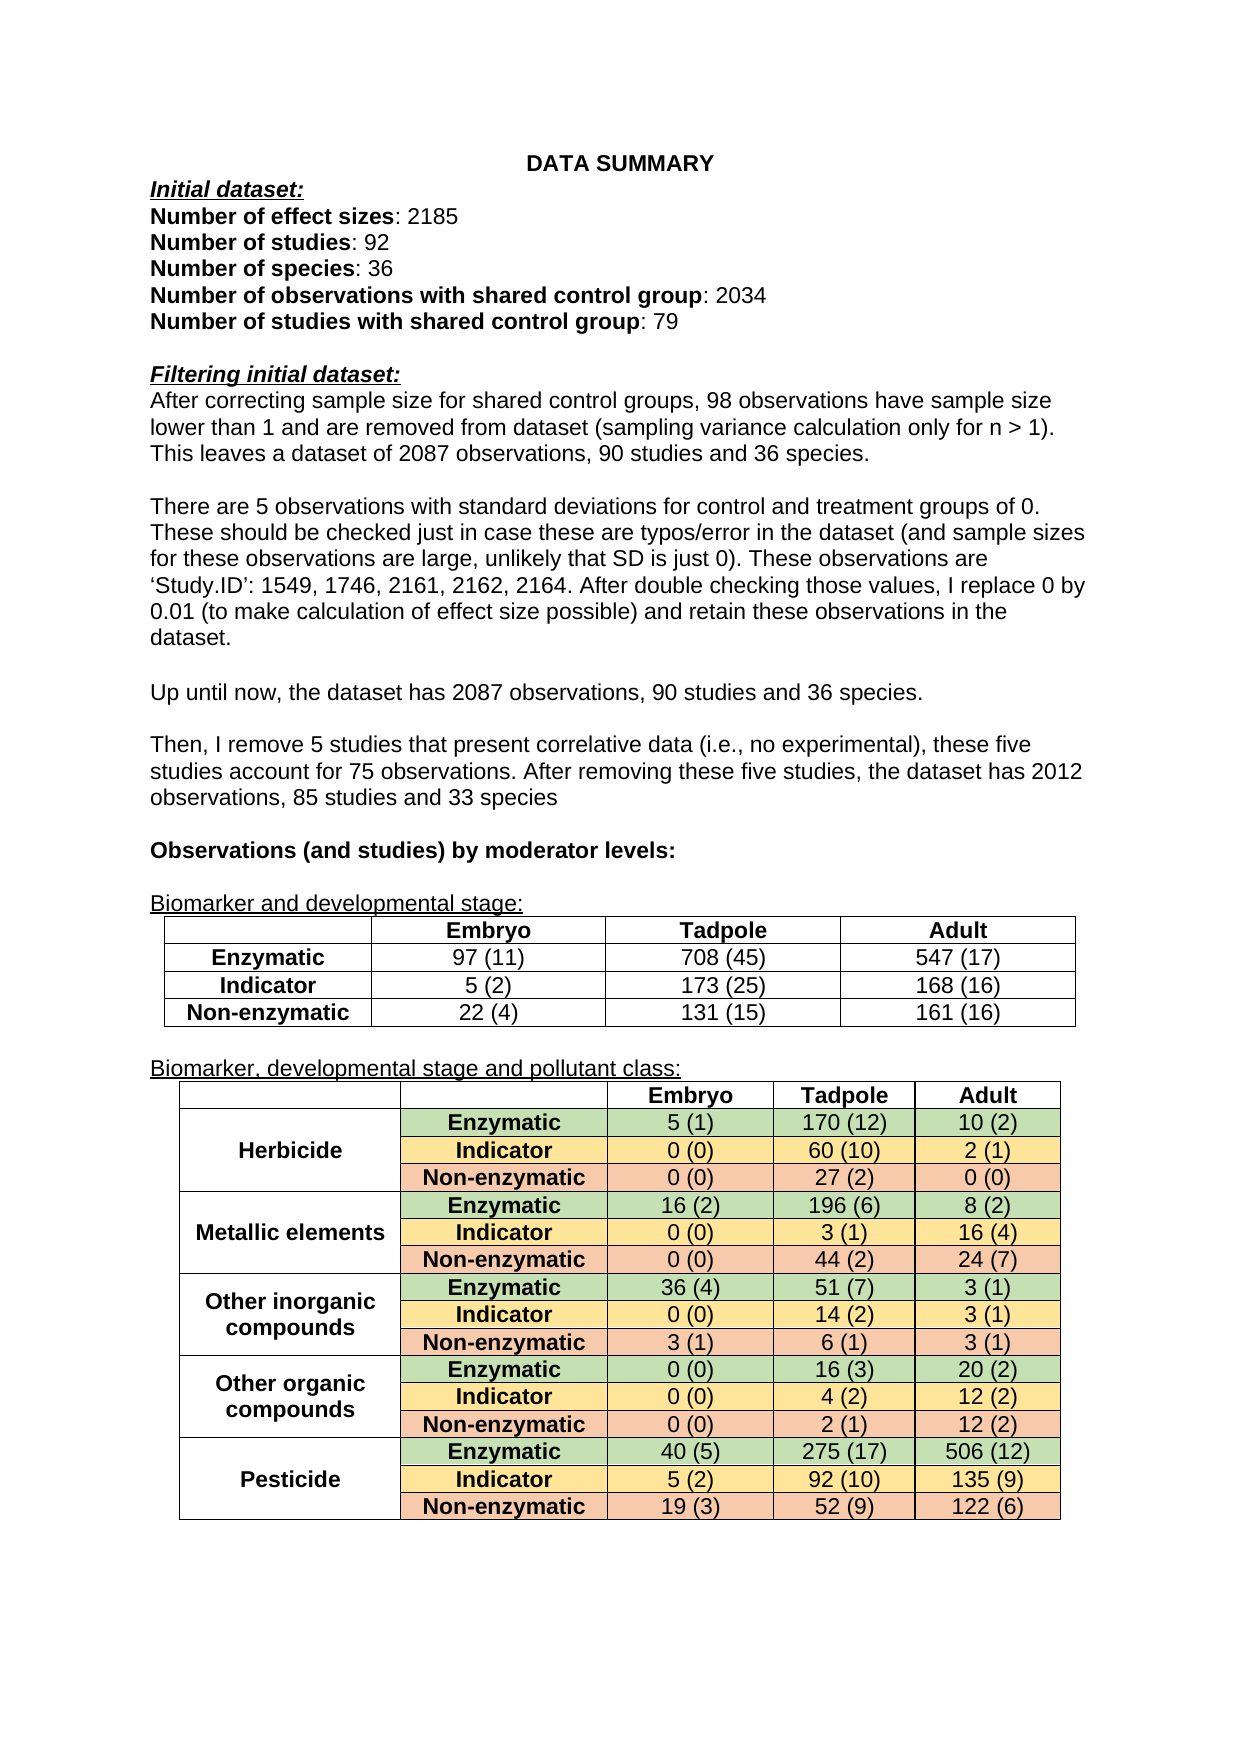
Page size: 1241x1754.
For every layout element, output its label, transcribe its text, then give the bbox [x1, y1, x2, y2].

table_cell 0 (0) [608, 1301, 773, 1327]
table_cell 16 (2) [608, 1192, 773, 1218]
text Filtering initial dataset: [150, 361, 1090, 387]
table_cell 12 (2) [916, 1383, 1060, 1410]
table_cell Enzymatic [401, 1109, 607, 1136]
table_cell Enzymatic [165, 944, 371, 971]
table_cell 122 (6) [916, 1493, 1060, 1519]
table_cell 5 (2) [372, 972, 605, 998]
table_cell 0 (0) [608, 1219, 773, 1245]
table_cell 170 (12) [774, 1109, 914, 1136]
table_header Adult [916, 1082, 1060, 1108]
table_cell 0 (0) [608, 1137, 773, 1163]
table_cell Non-enzymatic [401, 1329, 607, 1355]
table_cell Enzymatic [401, 1274, 607, 1300]
table_cell 8 (2) [916, 1192, 1060, 1218]
text Number of observations with shared control group: 2034 [150, 282, 1090, 308]
table_cell Indicator [401, 1137, 607, 1163]
table_cell Indicator [401, 1219, 607, 1245]
table_cell 22 (4) [372, 999, 605, 1026]
table_cell 10 (2) [916, 1109, 1060, 1136]
text Then, I remove 5 studies that present correlative data (i.e., no experimental), these five studies account for 75 observations. After removing these five studies, the dataset has 2012 observations, 85 studies and 33 species [150, 731, 1090, 811]
table_header Adult [841, 917, 1075, 943]
text Initial dataset: [150, 176, 1090, 203]
table_cell 16 (3) [774, 1356, 914, 1382]
table_header Embryo [372, 917, 605, 943]
table_cell 0 (0) [608, 1246, 773, 1273]
table_cell 97 (11) [372, 944, 605, 971]
text Biomarker and developmental stage: [150, 889, 1090, 916]
text Number of studies with shared control group: 79 [150, 308, 1090, 334]
table_cell Enzymatic [401, 1356, 607, 1382]
table_cell 40 (5) [608, 1438, 773, 1464]
text Observations (and studies) by moderator levels: [150, 837, 1090, 863]
table_cell 131 (15) [606, 999, 840, 1026]
table_cell 19 (3) [608, 1493, 773, 1519]
text Up until now, the dataset has 2087 observations, 90 studies and 36 species. [150, 679, 1090, 705]
table_cell 0 (0) [916, 1164, 1060, 1191]
table_cell 3 (1) [916, 1301, 1060, 1327]
table_cell Metallic elements [180, 1192, 400, 1273]
table_cell 24 (7) [916, 1246, 1060, 1273]
table_cell 60 (10) [774, 1137, 914, 1163]
table_cell Enzymatic [401, 1438, 607, 1464]
table_cell 135 (9) [916, 1466, 1060, 1492]
table_cell Non-enzymatic [165, 999, 371, 1026]
table_cell Non-enzymatic [401, 1411, 607, 1437]
table_cell 20 (2) [916, 1356, 1060, 1382]
table_cell 2 (1) [916, 1137, 1060, 1163]
table_cell 0 (0) [608, 1383, 773, 1410]
table_cell 0 (0) [608, 1411, 773, 1437]
text DATA SUMMARY [150, 150, 1090, 176]
text After correcting sample size for shared control groups, 98 observations have sample size lower than 1 and are removed from dataset (sampling variance calculation only for n > 1). This leaves a dataset of 2087 observations, 90 studies and 36 species. [150, 387, 1090, 466]
table_header Embryo [608, 1082, 773, 1108]
table_cell 2 (1) [774, 1411, 914, 1437]
text There are 5 observations with standard deviations for control and treatment groups of 0. These should be checked just in case these are typos/error in the dataset (and sample sizes for these observations are large, unlikely that SD is just 0). These observations are ‘Study.ID’: 1549, 1746, 2161, 2162, 2164. After double checking those values, I replace 0 by 0.01 (to make calculation of effect size possible) and retain these observations in the dataset. [150, 493, 1090, 651]
table_cell Indicator [401, 1466, 607, 1492]
table_cell 708 (45) [606, 944, 840, 971]
table_cell 5 (2) [608, 1466, 773, 1492]
table_cell 52 (9) [774, 1493, 914, 1519]
table_cell 36 (4) [608, 1274, 773, 1300]
table_cell 173 (25) [606, 972, 840, 998]
table_cell Other organic compounds [180, 1356, 400, 1437]
table_cell 3 (1) [916, 1329, 1060, 1355]
table_cell 5 (1) [608, 1109, 773, 1136]
table_cell 12 (2) [916, 1411, 1060, 1437]
table_cell Non-enzymatic [401, 1164, 607, 1191]
table_cell 196 (6) [774, 1192, 914, 1218]
table_cell Herbicide [180, 1109, 400, 1191]
table_cell 4 (2) [774, 1383, 914, 1410]
table_cell 161 (16) [841, 999, 1075, 1026]
table_header Tadpole [606, 917, 840, 943]
text Number of species: 36 [150, 255, 1090, 282]
table_header [401, 1082, 607, 1108]
table_cell Other inorganic compounds [180, 1274, 400, 1355]
table_cell 3 (1) [608, 1329, 773, 1355]
table_cell 0 (0) [608, 1164, 773, 1191]
table_cell 16 (4) [916, 1219, 1060, 1245]
table_cell 44 (2) [774, 1246, 914, 1273]
table_cell 14 (2) [774, 1301, 914, 1327]
table_cell Indicator [401, 1301, 607, 1327]
table_cell 547 (17) [841, 944, 1075, 971]
table_cell Enzymatic [401, 1192, 607, 1218]
table_cell 0 (0) [608, 1356, 773, 1382]
text Biomarker, developmental stage and pollutant class: [150, 1054, 1090, 1081]
table_cell Pesticide [180, 1438, 400, 1519]
table_cell Indicator [401, 1383, 607, 1410]
table_cell 168 (16) [841, 972, 1075, 998]
table_cell 3 (1) [774, 1219, 914, 1245]
table_cell 51 (7) [774, 1274, 914, 1300]
table_header Tadpole [774, 1082, 914, 1108]
text Number of effect sizes: 2185 [150, 203, 1090, 229]
table_cell 27 (2) [774, 1164, 914, 1191]
table_cell 3 (1) [916, 1274, 1060, 1300]
table_cell Non-enzymatic [401, 1493, 607, 1519]
table_cell Indicator [165, 972, 371, 998]
table_cell 506 (12) [916, 1438, 1060, 1464]
table_header [165, 917, 371, 943]
table_header [180, 1082, 400, 1108]
table_cell 92 (10) [774, 1466, 914, 1492]
table_cell 275 (17) [774, 1438, 914, 1464]
text Number of studies: 92 [150, 229, 1090, 255]
table_cell 6 (1) [774, 1329, 914, 1355]
table_cell Non-enzymatic [401, 1246, 607, 1273]
